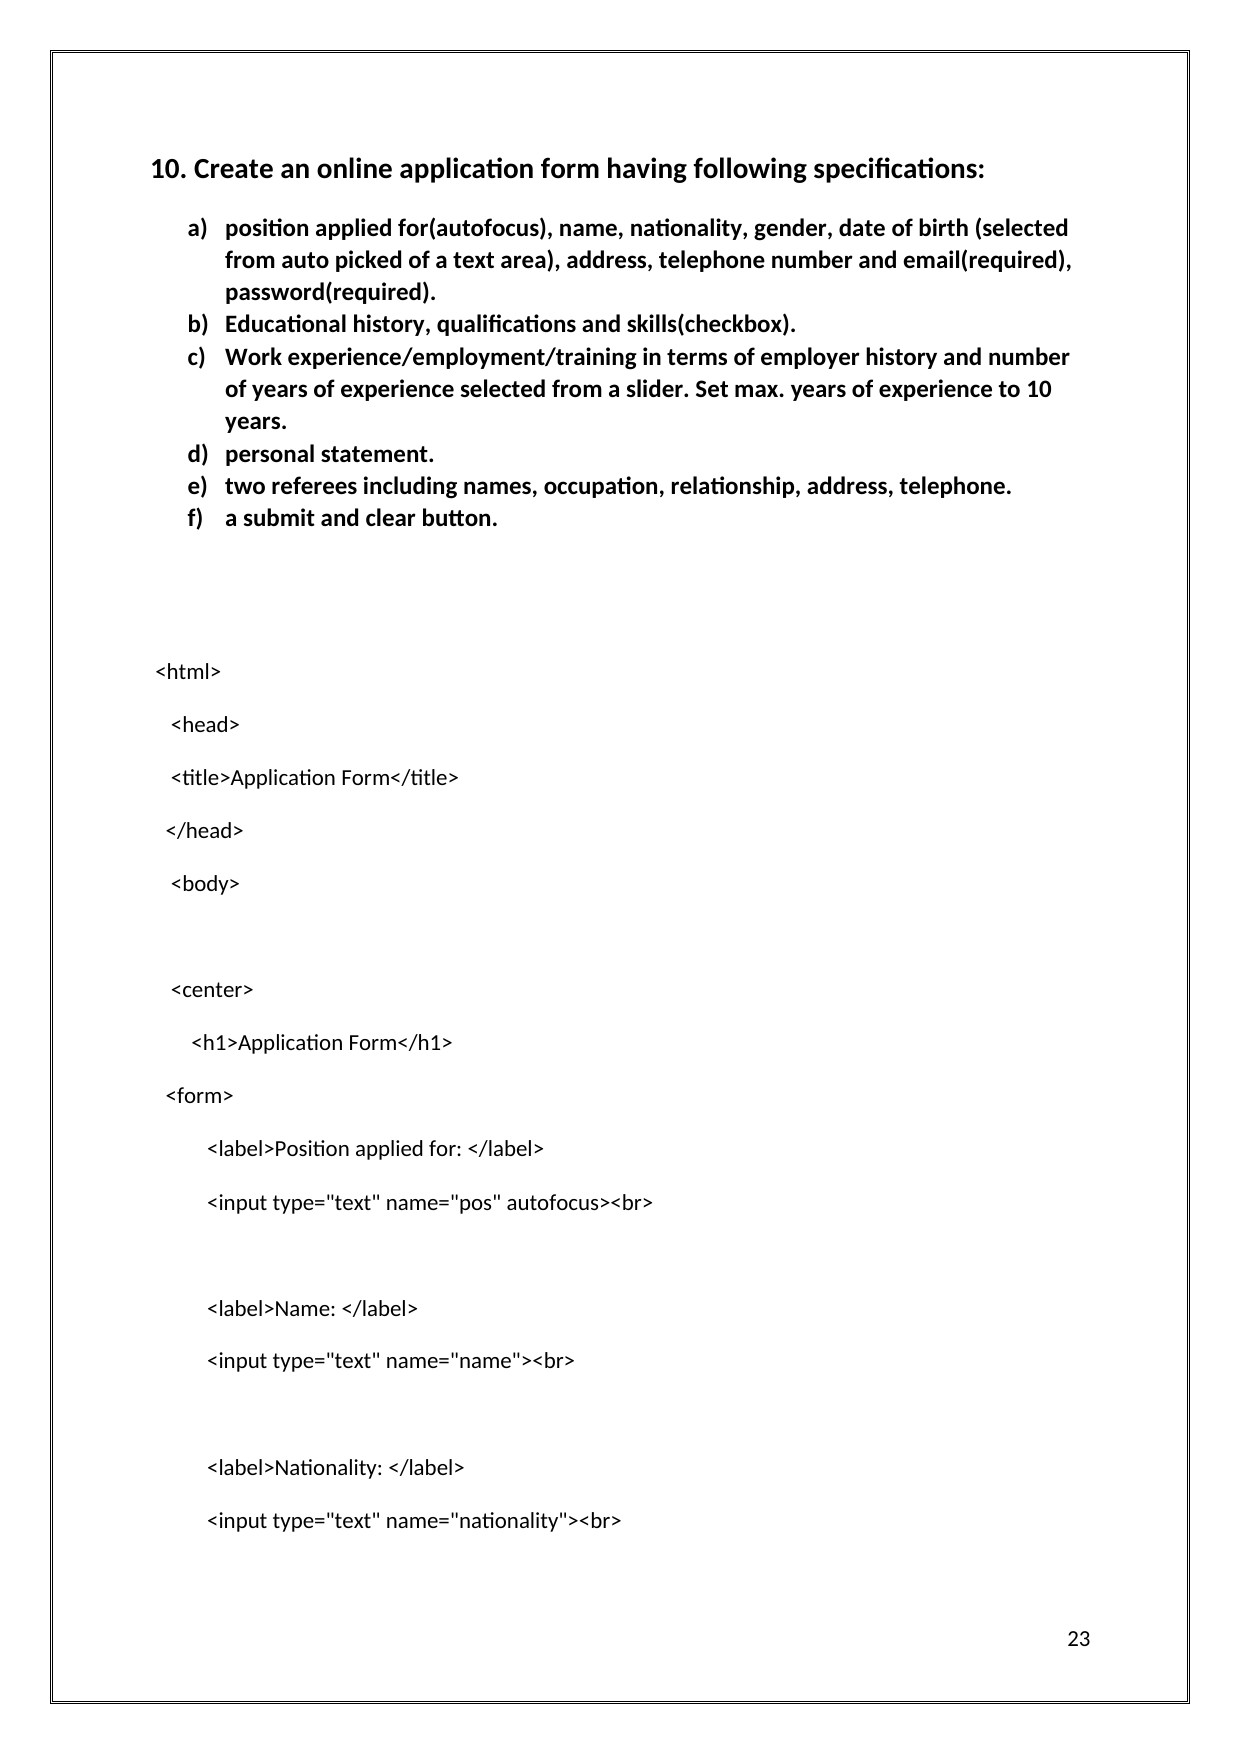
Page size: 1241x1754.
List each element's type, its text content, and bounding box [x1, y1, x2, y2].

text <input type="text" name="pos" autofocus><br> [150, 1188, 1090, 1216]
list personal statement. [187, 438, 1090, 468]
text <html> [150, 657, 1090, 685]
text <label>Name: </label> [150, 1294, 1090, 1322]
text <input type="text" name="nationality"><br> [150, 1506, 1090, 1534]
list position applied for(autofocus), name, nationality, gender, date of birth (selected from auto picked of a text area), address, telephone number and email(required), password(required). [187, 212, 1090, 307]
text </head> [150, 816, 1090, 844]
text <label>Nationality: </label> [150, 1453, 1090, 1481]
list a submit and clear button. [187, 502, 1090, 533]
text <label>Position applied for: </label> [150, 1134, 1090, 1163]
text <center> [150, 976, 1090, 1003]
text <form> [150, 1082, 1090, 1109]
text <head> [150, 710, 1090, 738]
text <body> [150, 869, 1090, 897]
list Educational history, qualifications and skills(checkbox). [187, 309, 1090, 339]
text 10. Create an online application form having following specifications: [150, 150, 1090, 186]
text <title>Application Form</title> [150, 763, 1090, 791]
text <h1>Application Form</h1> [150, 1028, 1090, 1057]
list two referees including names, occupation, relationship, address, telephone. [187, 470, 1090, 501]
list Work experience/employment/training in terms of employer history and number of years of experience selected from a slider. Set max. years of experience to 10 years. [187, 341, 1090, 436]
text <input type="text" name="name"><br> [150, 1347, 1090, 1375]
